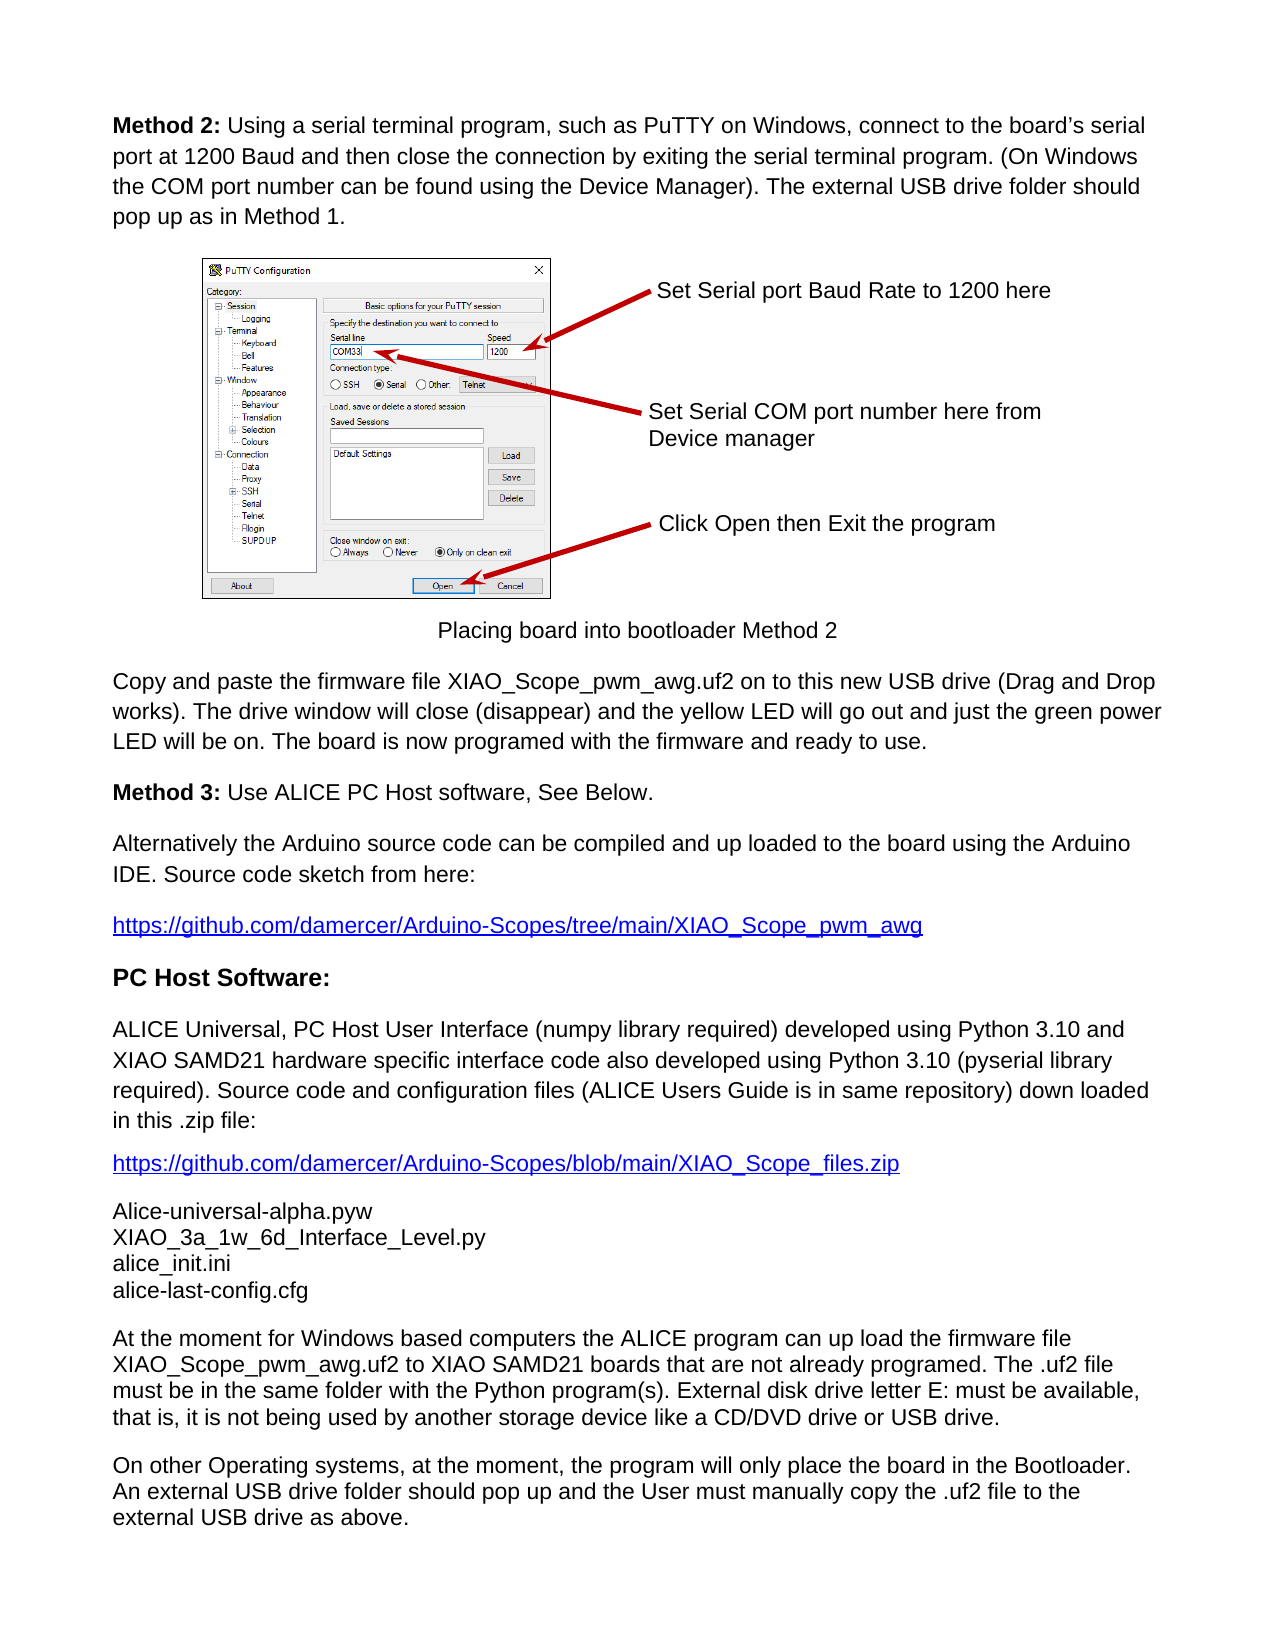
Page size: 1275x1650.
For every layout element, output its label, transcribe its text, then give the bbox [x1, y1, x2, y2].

text On other Operating systems, at the moment, the program will only place the board in the Bootloader. An external USB drive folder should pop up and the User must manually copy the .uf2 file to the external USB drive as above. [112, 1452, 1162, 1531]
picture [203, 259, 550, 598]
text ALICE Universal, PC Host User Interface (numpy library required) developed using Python 3.10 and XIAO SAMD21 hardware specific interface code also developed using Python 3.10 (pyserial library required). Source code and configuration files (ALICE Users Guide is in same repository) down loaded in this .zip file: [112, 1016, 1162, 1133]
text Alice-universal-alpha.pyw [112, 1198, 1162, 1224]
text Placing board into bootloader Method 2 [112, 617, 1162, 643]
text Alternatively the Arduino source code can be compiled and up loaded to the board using the Arduino IDE. Source code sketch from here: [112, 830, 1162, 887]
text Method 2: Using a serial terminal program, such as PuTTY on Windows, connect to the board’s serial port at 1200 Baud and then close the connection by exiting the serial terminal program. (On Windows the COM port number can be found using the Device Manager). The external USB drive folder should pop up as in Method 1. [112, 112, 1162, 229]
text https://github.com/damercer/Arduino-Scopes/tree/main/XIAO_Scope_pwm_awg [112, 912, 1162, 938]
text Method 3: Use ALICE PC Host software, See Below. [112, 779, 1162, 806]
text alice-last-config.cfg [112, 1277, 1162, 1303]
text Copy and paste the firmware file XIAO_Scope_pwm_awg.uf2 on to this new USB drive (Drag and Drop works). The drive window will close (disappear) and the yellow LED will go out and just the green power LED will be on. The board is now programed with the firmware and ready to use. [112, 668, 1162, 754]
text At the moment for Windows based computers the ALICE program can up load the firmware file XIAO_Scope_pwm_awg.uf2 to XIAO SAMD21 boards that are not already programed. The .uf2 file must be in the same folder with the Python program(s). External disk drive letter E: must be available, that is, it is not being used by another storage device like a CD/DVD drive or USB drive. [112, 1325, 1162, 1430]
text PC Host Software: [112, 963, 1162, 991]
text https://github.com/damercer/Arduino-Scopes/blob/main/XIAO_Scope_files.zip [112, 1150, 1162, 1176]
text XIAO_3a_1w_6d_Interface_Level.py [112, 1224, 1162, 1250]
text alice_init.ini [112, 1250, 1162, 1277]
